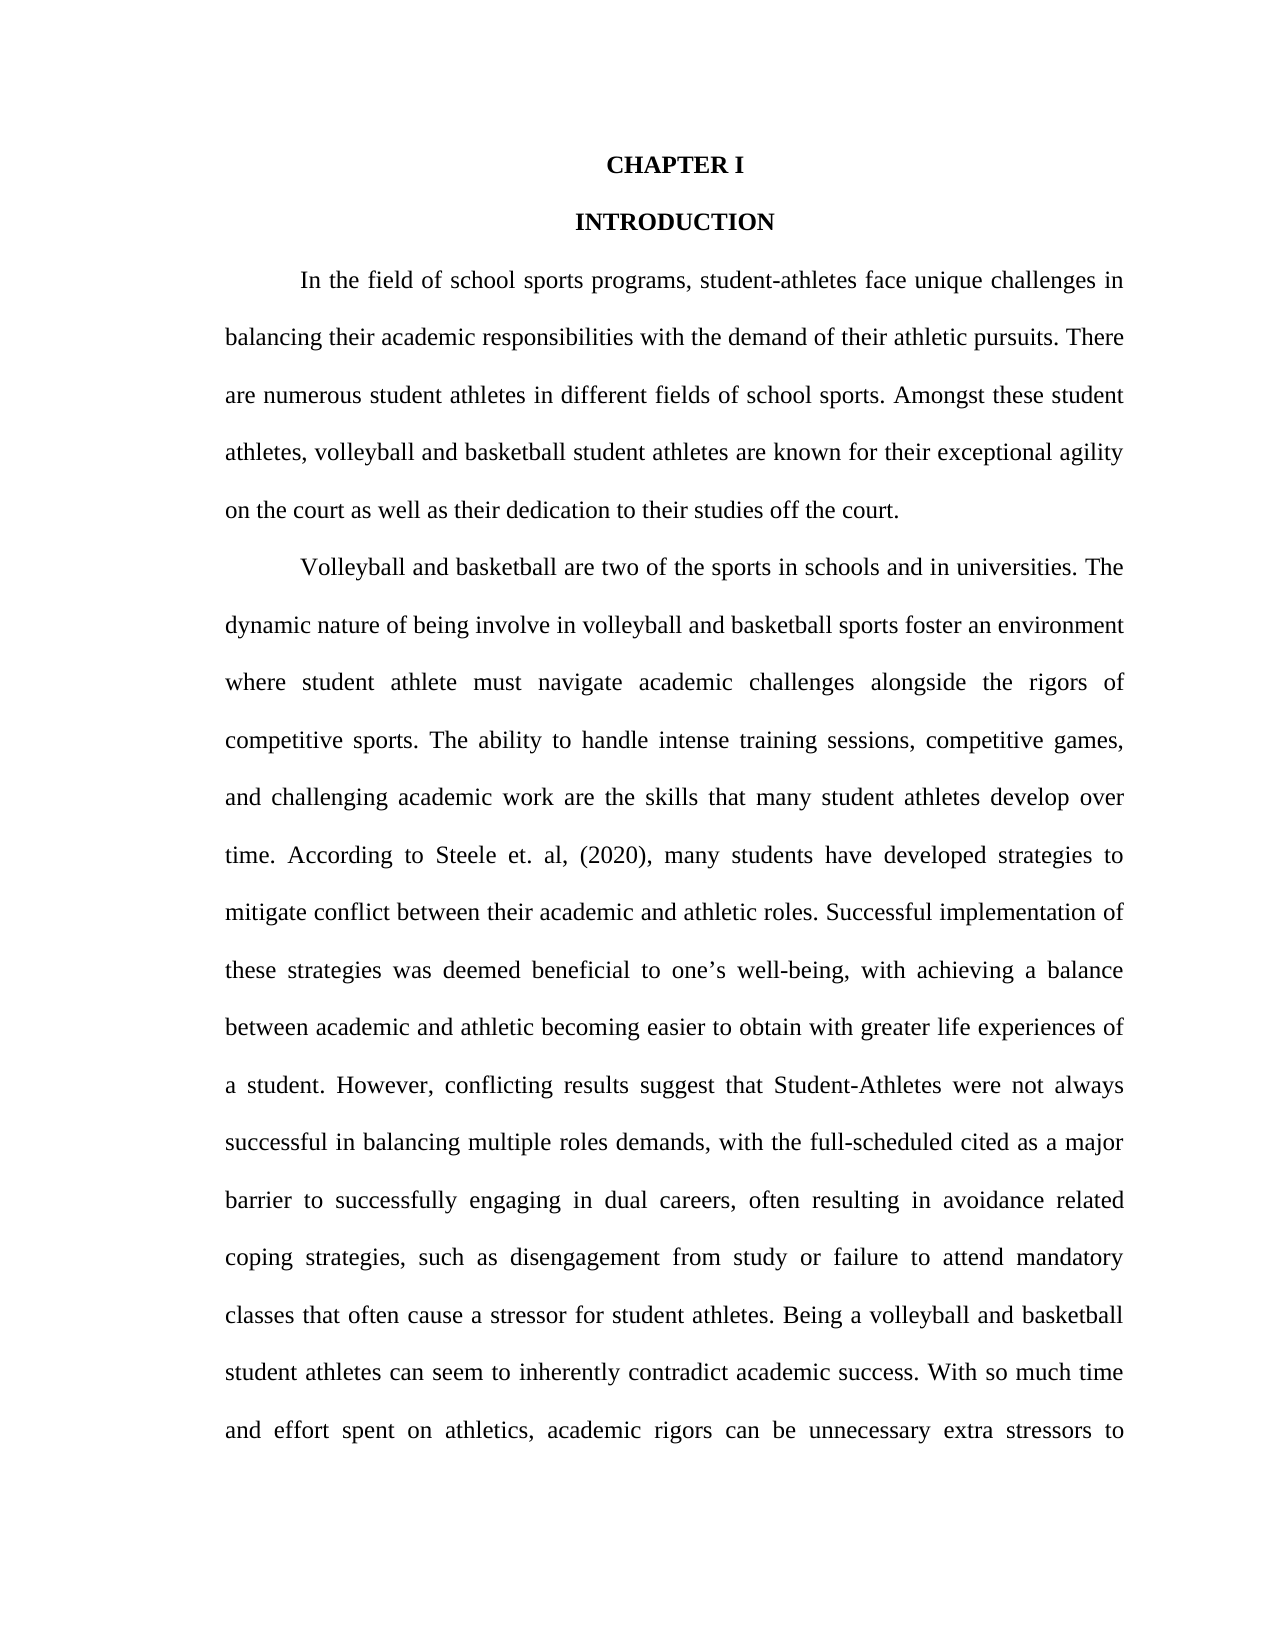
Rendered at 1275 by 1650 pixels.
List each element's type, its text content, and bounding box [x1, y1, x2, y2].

text INTRODUCTION [225, 207, 1125, 236]
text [225, 552, 1125, 1444]
text In the field of school sports programs, student-athletes face unique challenges in balancing their academic responsibilities with the demand of their athletic pursuits. There are numerous student athletes in different fields of school sports. Amongst these student athletes, volleyball and basketball student athletes are known for their exceptional agility on the court as well as their dedication to their studies off the court. [225, 265, 1125, 524]
text CHAPTER I [225, 150, 1125, 179]
